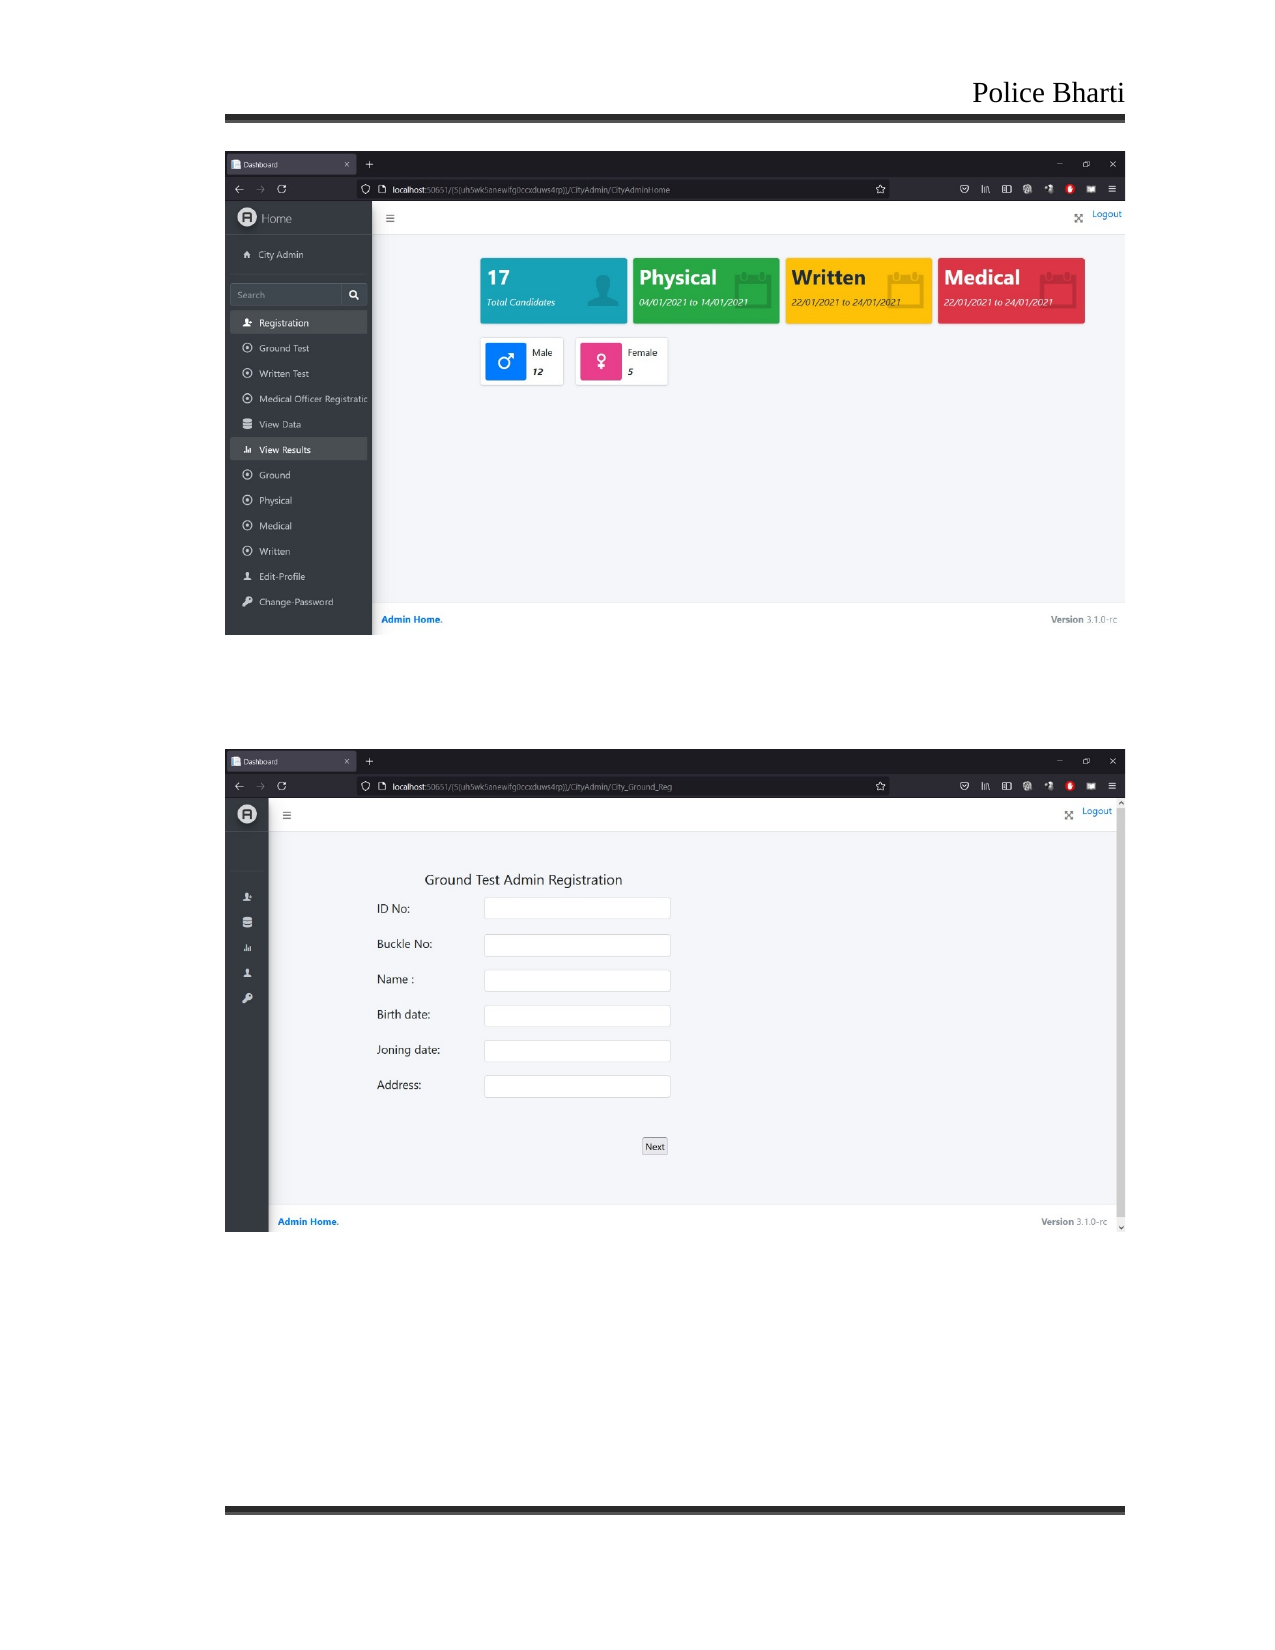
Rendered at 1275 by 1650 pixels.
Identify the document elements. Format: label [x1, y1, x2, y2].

picture [225, 151, 1125, 635]
picture [225, 749, 1125, 1232]
